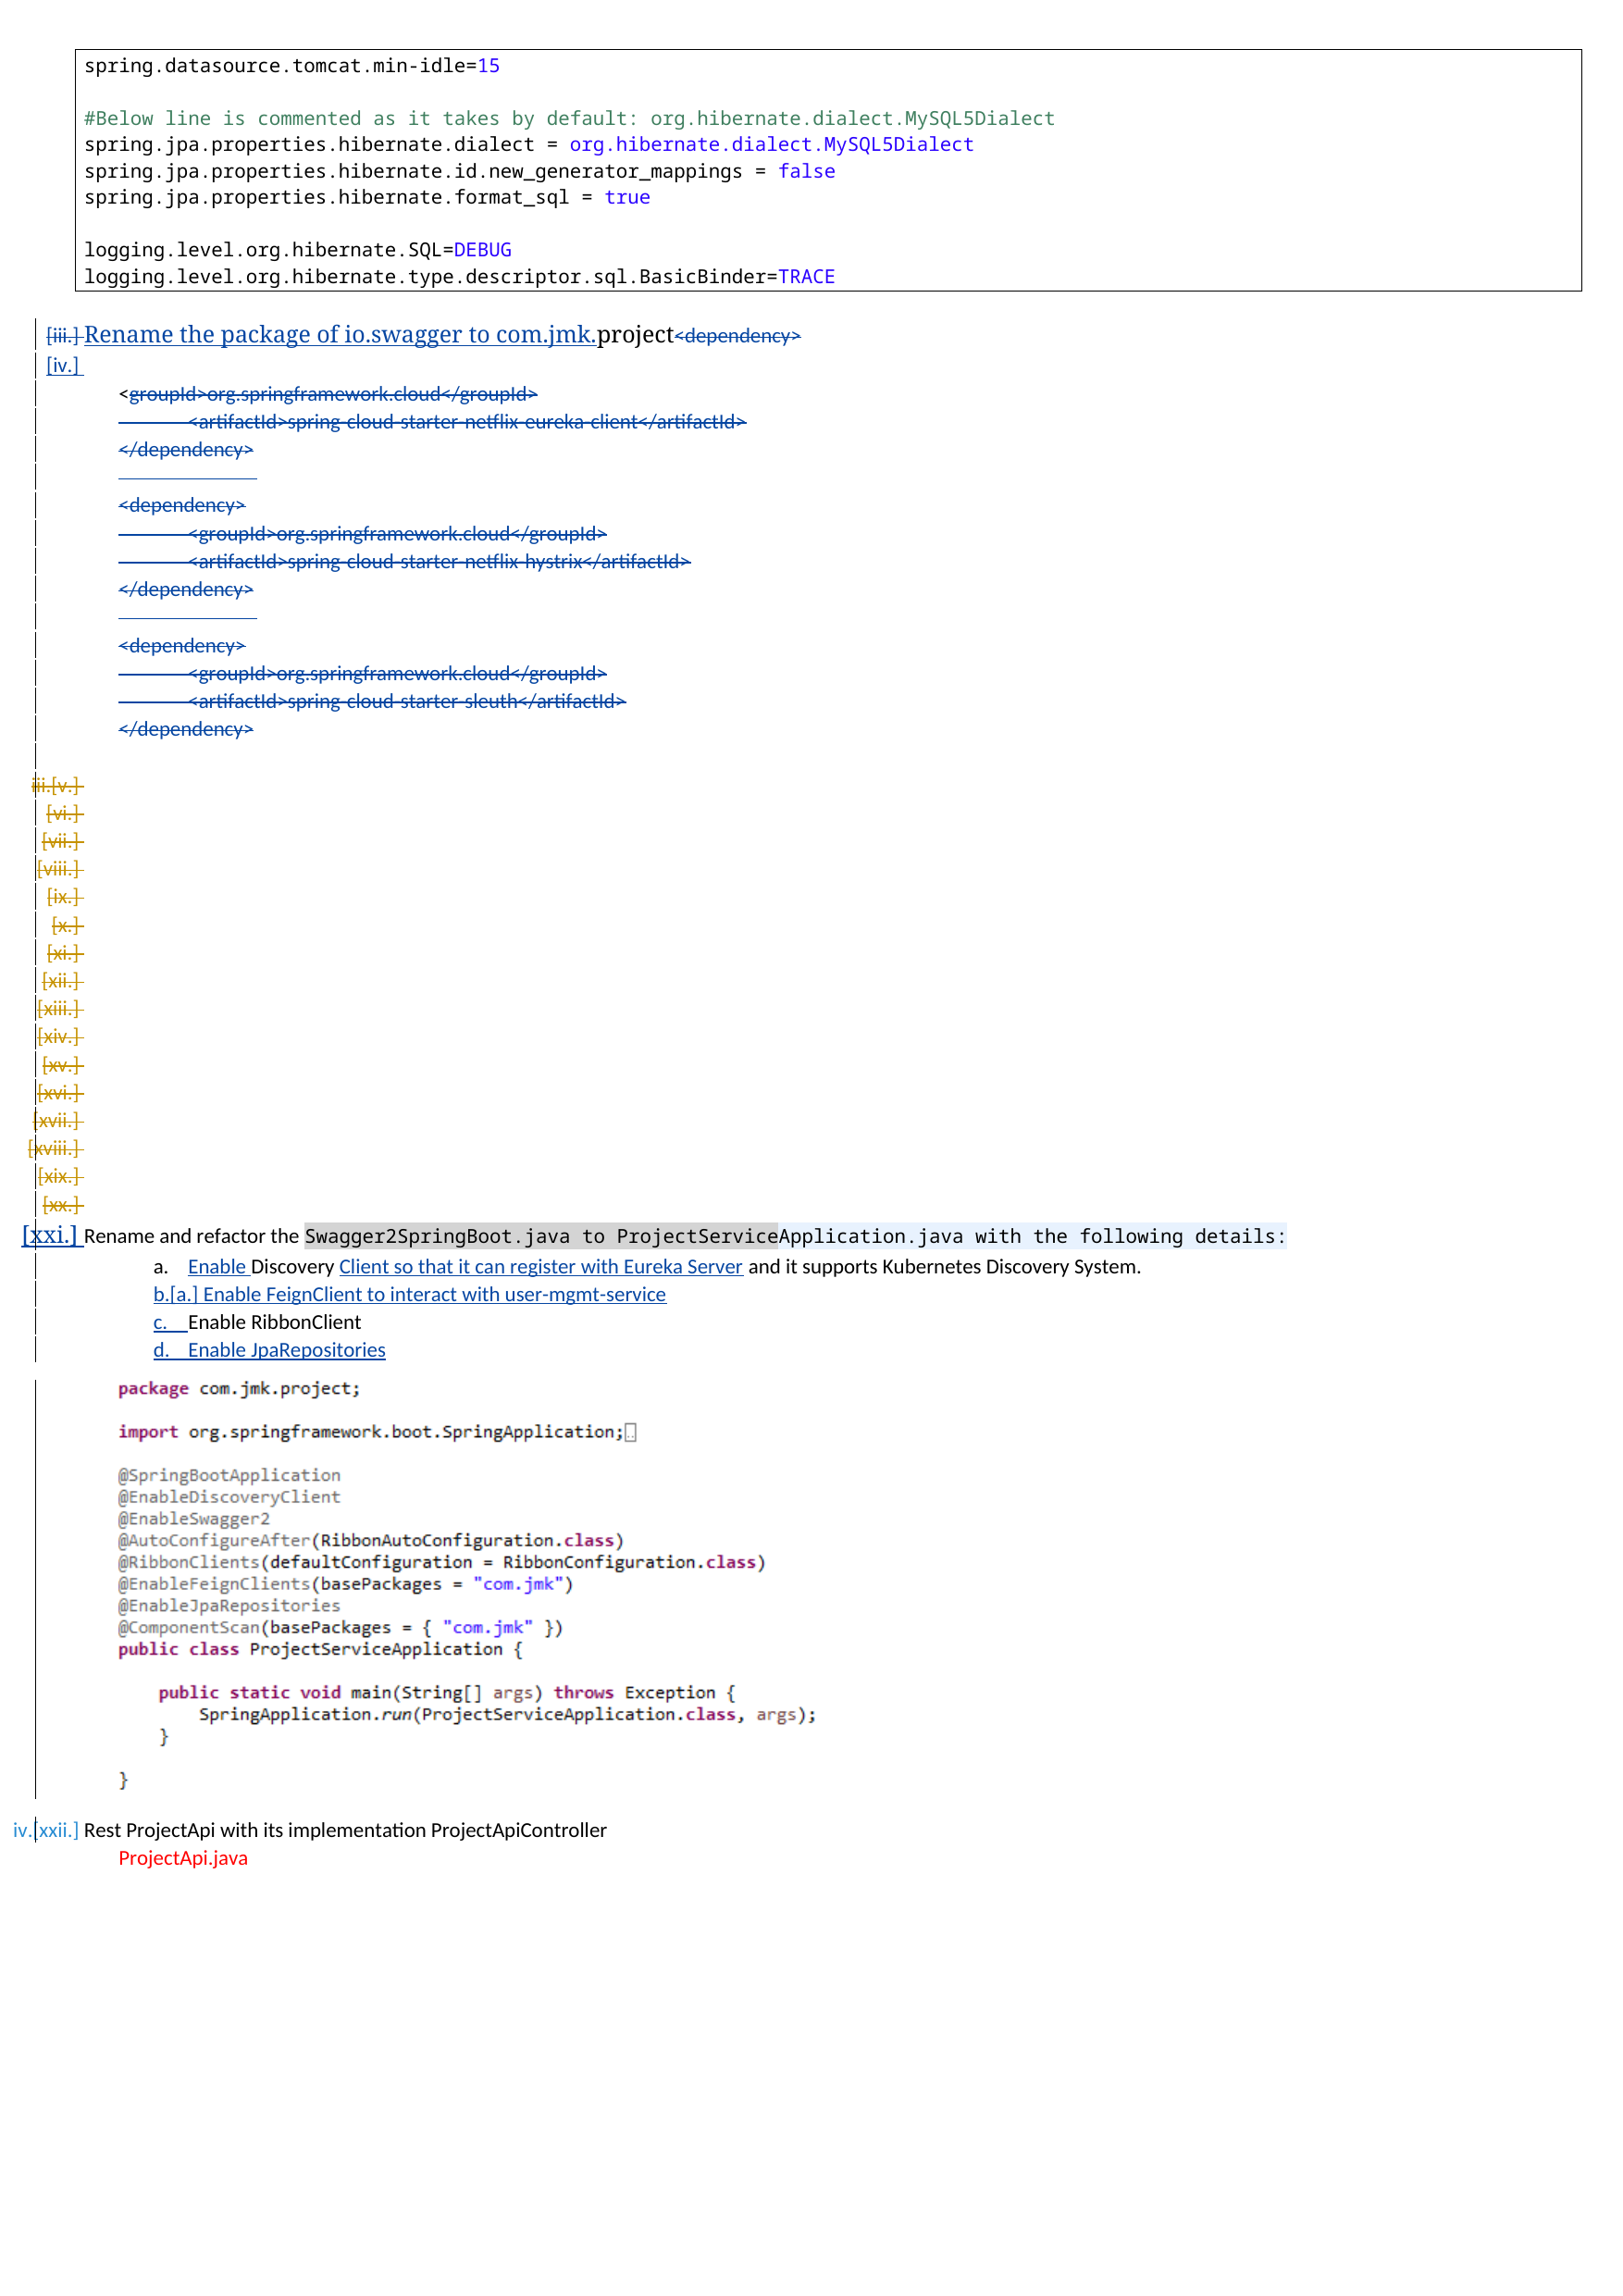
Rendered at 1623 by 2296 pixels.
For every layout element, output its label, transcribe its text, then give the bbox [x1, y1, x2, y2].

list Discovery and it supports Kubernetes Discovery System. [154, 1253, 1574, 1279]
list ProjectApi.java [118, 1844, 1574, 1870]
text #Below line is commented as it takes by default: org.hibernate.dialect.MySQL5Dialect [76, 102, 1581, 128]
list Rest ProjectApi with its implementation ProjectApiController [84, 1817, 1574, 1843]
text spring.jpa.properties.hibernate.format_sql = true [76, 180, 1581, 210]
list project [84, 318, 1574, 350]
text spring.jpa.properties.hibernate.dialect = org.hibernate.dialect.MySQL5Dialect [76, 128, 1581, 155]
picture [118, 1380, 829, 1800]
text logging.level.org.hibernate.type.descriptor.sql.BasicBinder=TRACE [76, 260, 1581, 291]
text spring.datasource.tomcat.min-idle=15 [76, 50, 1581, 79]
list Rename and refactor the Swagger2SpringBoot.java to ProjectServiceApplication.java with the following details: [84, 1219, 1574, 1250]
text spring.jpa.properties.hibernate.id.new_generator_mappings = false [76, 155, 1581, 180]
text logging.level.org.hibernate.SQL=DEBUG [76, 233, 1581, 260]
list Enable RibbonClient [154, 1309, 1574, 1334]
